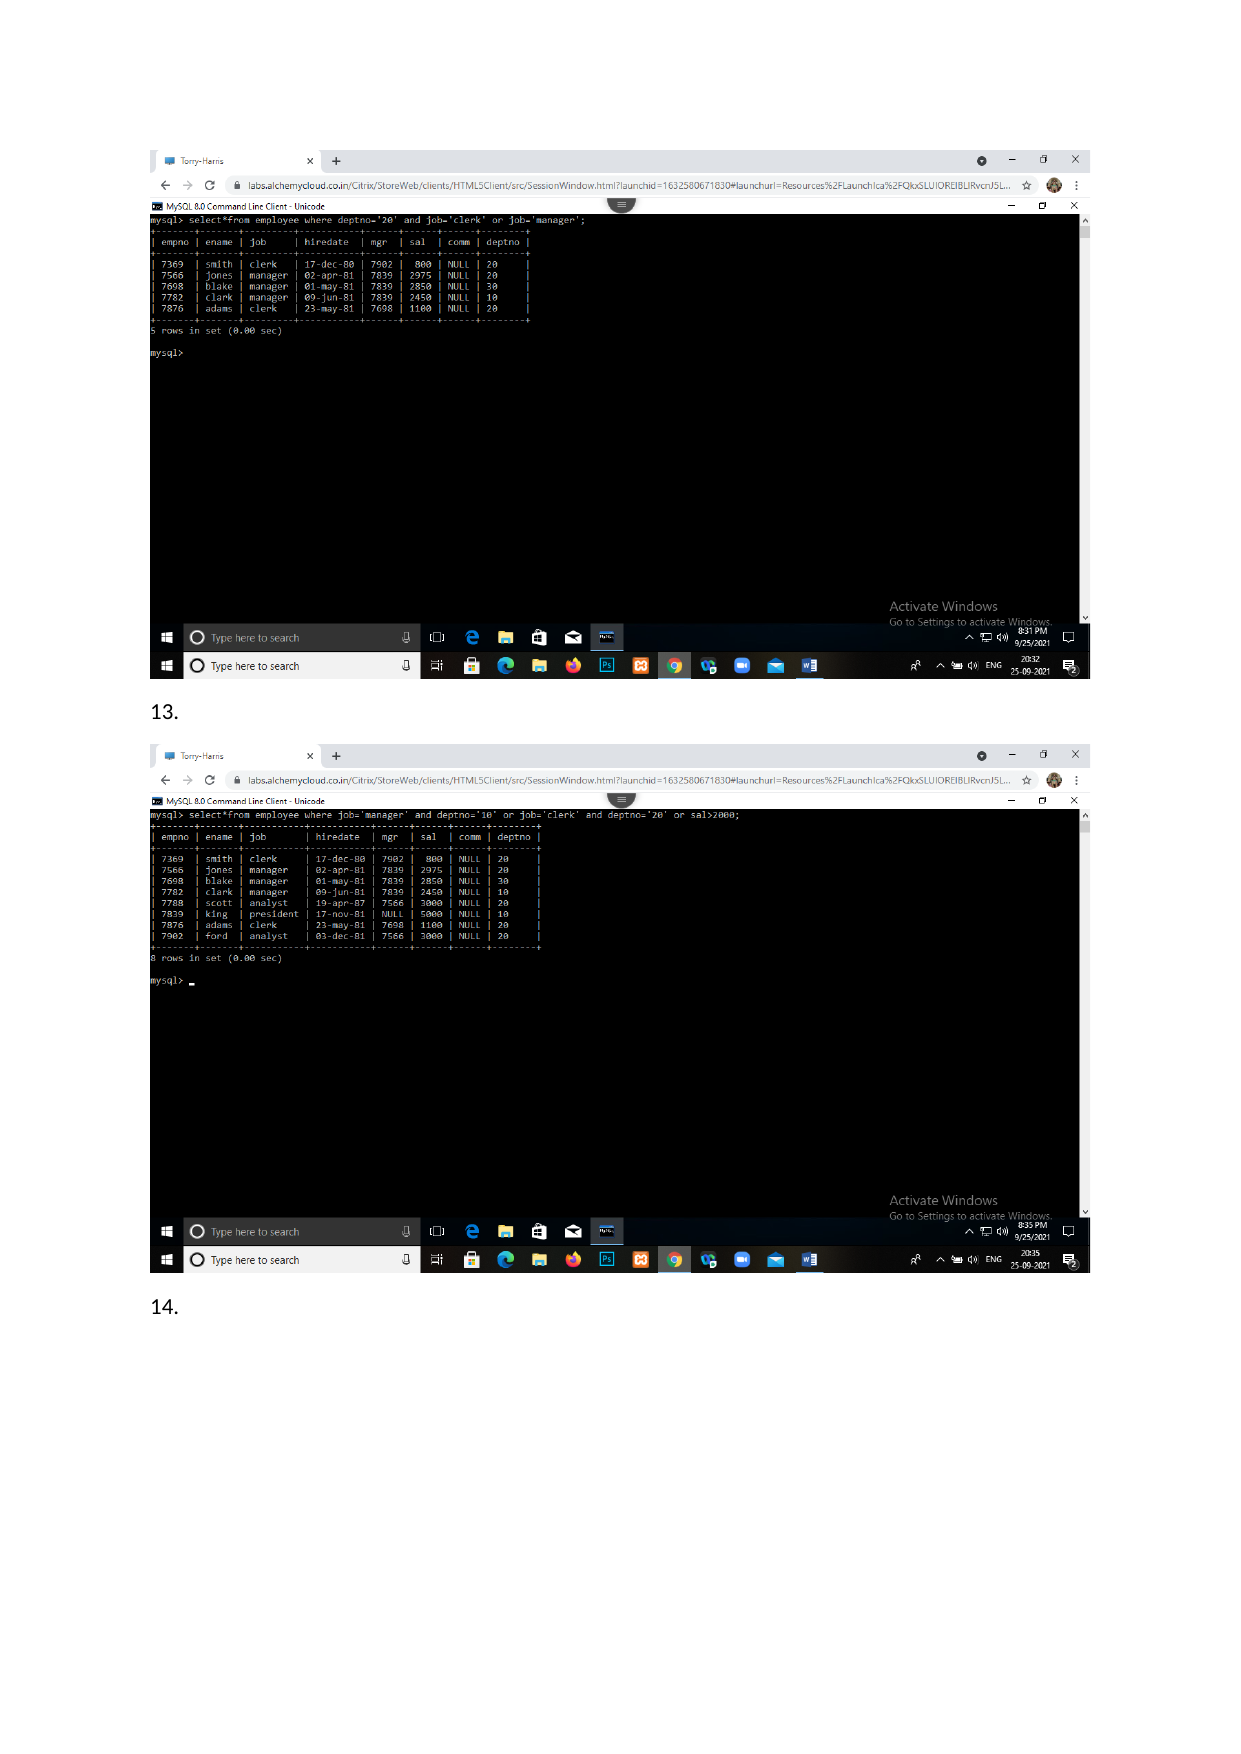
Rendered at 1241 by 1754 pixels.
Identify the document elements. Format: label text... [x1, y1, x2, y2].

picture [150, 744, 1091, 1273]
text 14. [150, 1292, 1090, 1320]
text 13. [150, 697, 1090, 726]
picture [150, 150, 1091, 679]
